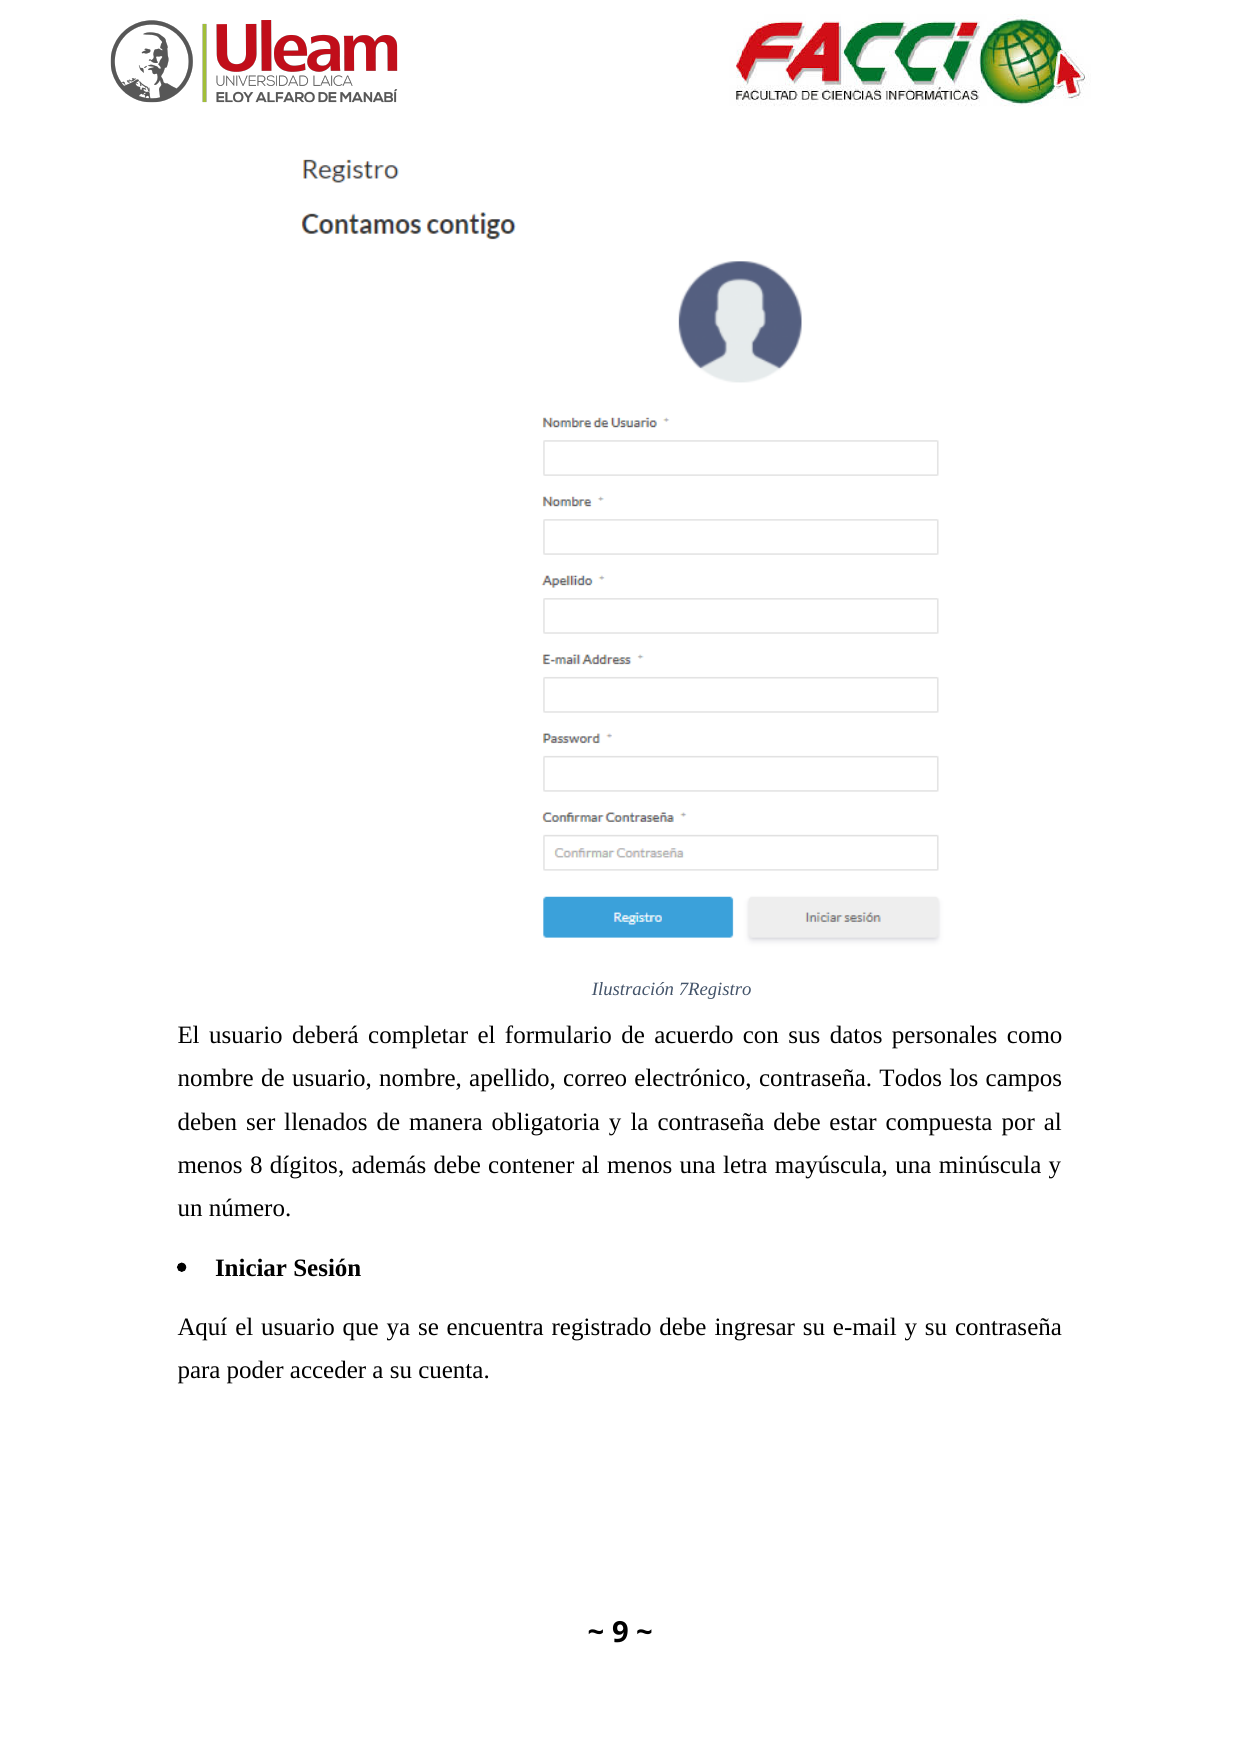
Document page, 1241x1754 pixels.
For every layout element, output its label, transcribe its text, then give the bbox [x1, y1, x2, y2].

text Ilustración 7Registro [207, 978, 1063, 999]
picture [722, 14, 1099, 107]
text El usuario deberá completar el formulario de acuerdo con sus datos personales como nombre de usuario, nombre, apellido, correo electrónico, contraseña. Todos los campos deben ser llenados de manera obligatoria y la contraseña debe estar compuesta por al menos 8 dígitos, además debe contener al menos una letra mayúscula, una minúscula y un número. [177, 1020, 1063, 1222]
picture [81, 14, 411, 114]
list Iniciar Sesión [177, 1253, 1063, 1281]
picture [280, 147, 960, 947]
text Aquí el usuario que ya se encuentra registrado debe ingresar su e-mail y su contraseña para poder acceder a su cuenta. [177, 1312, 1063, 1384]
